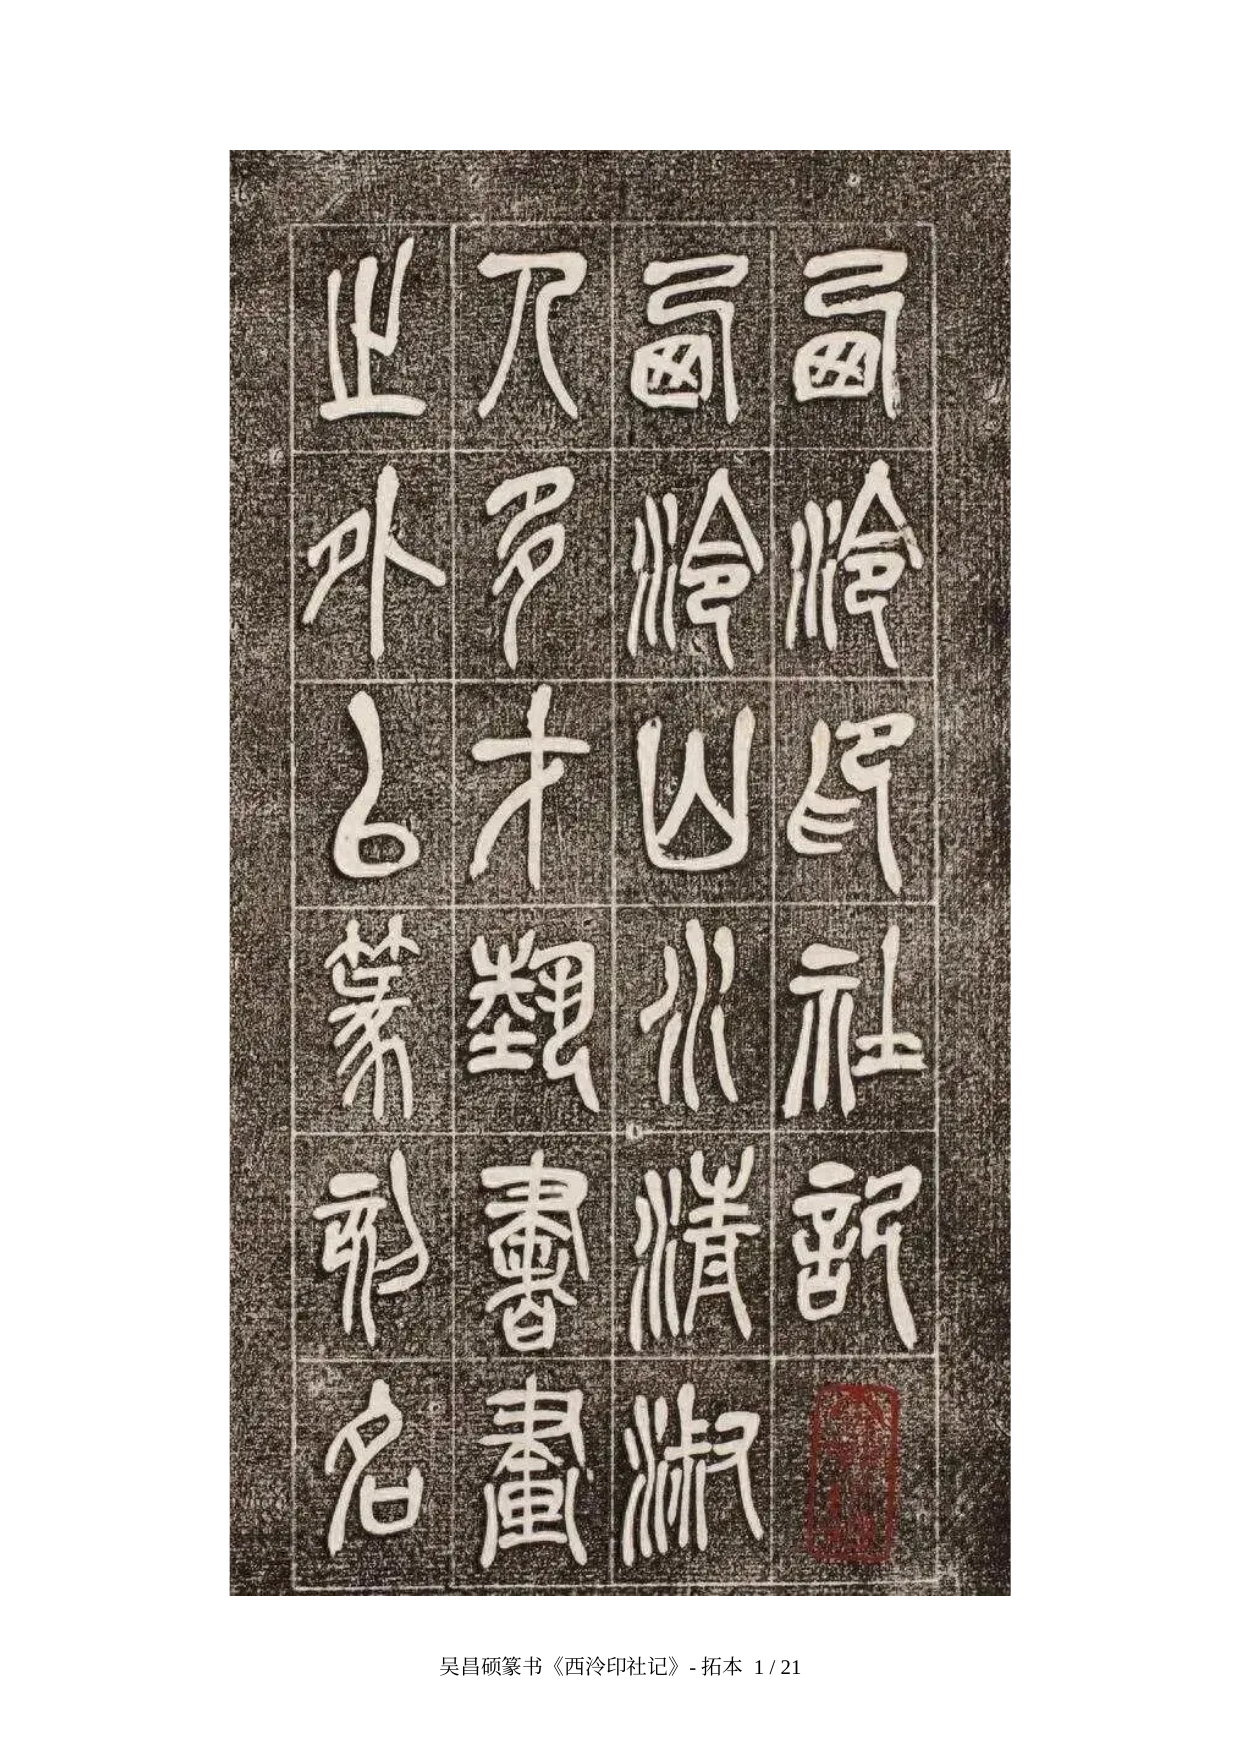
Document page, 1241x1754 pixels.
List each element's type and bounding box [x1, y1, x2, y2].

picture [229, 150, 1011, 1596]
